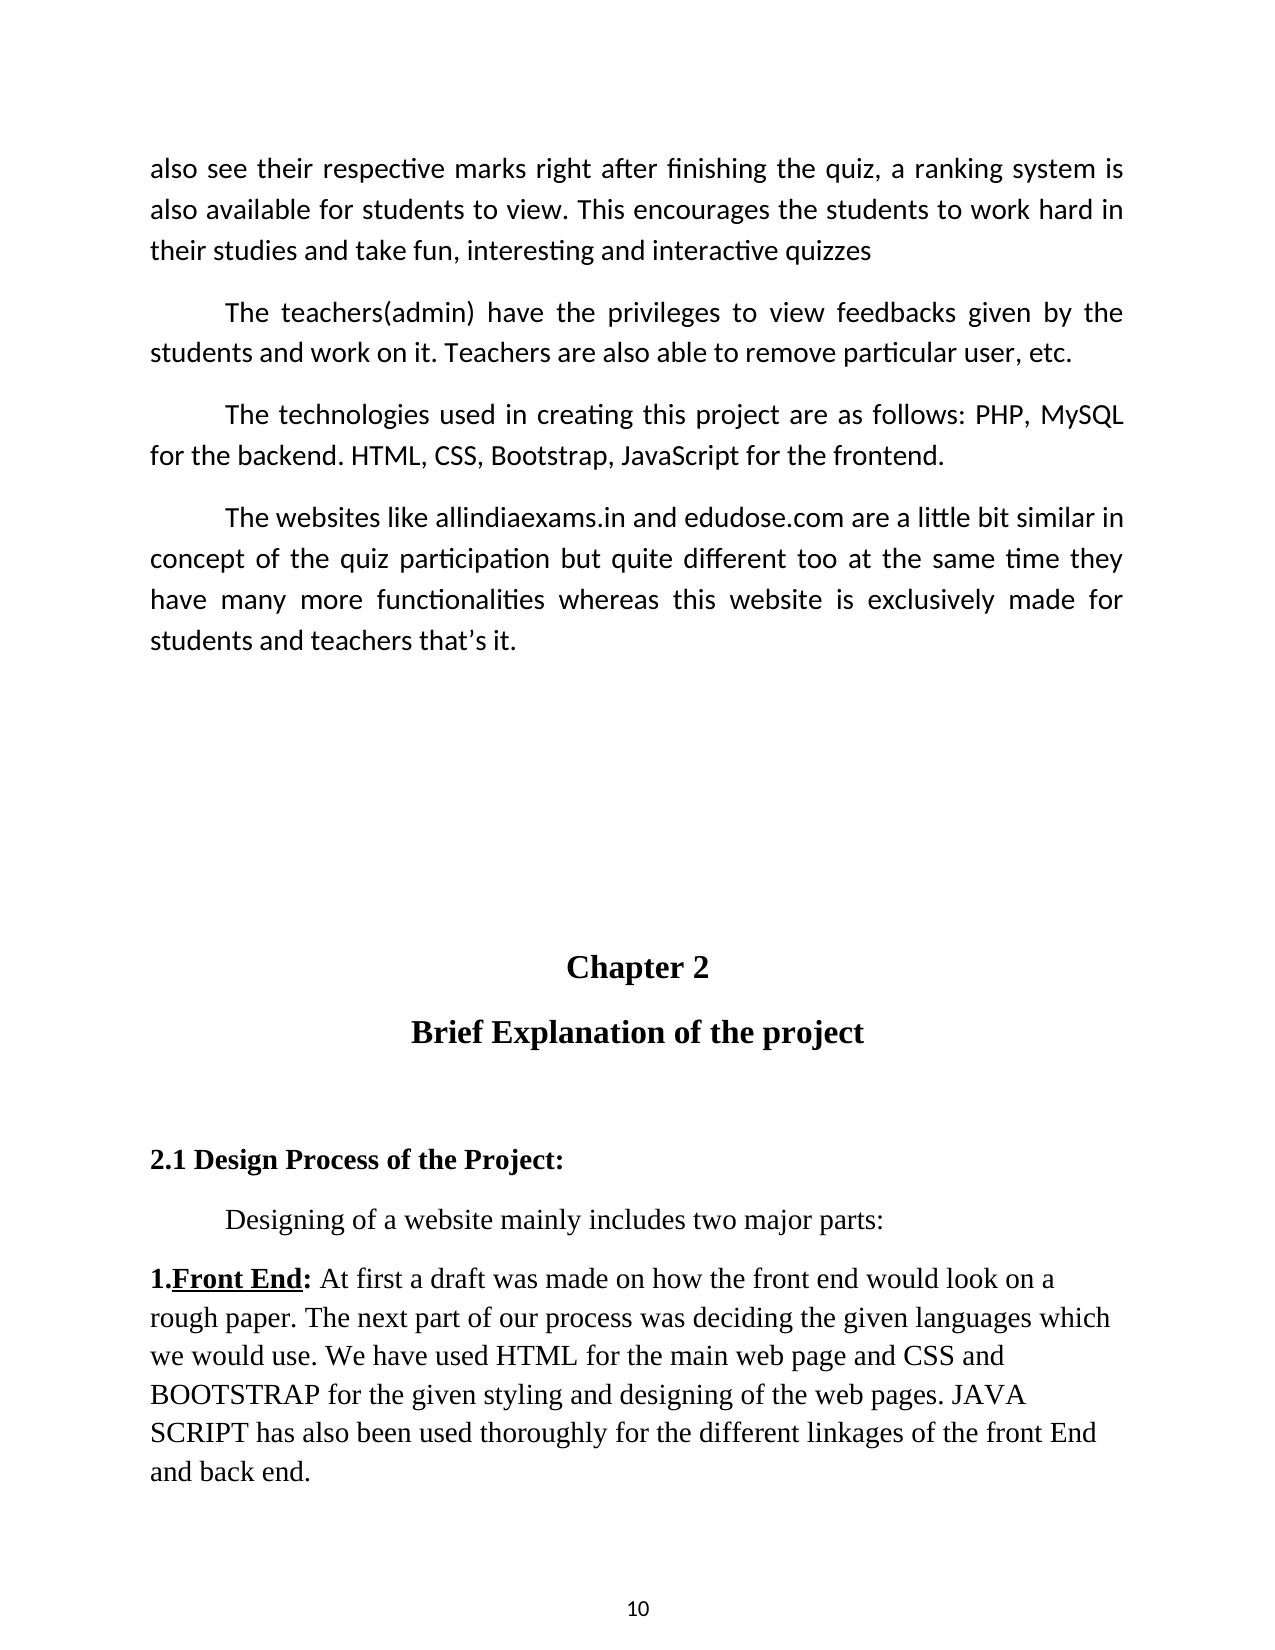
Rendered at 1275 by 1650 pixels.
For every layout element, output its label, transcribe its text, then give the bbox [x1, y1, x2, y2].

text Brief Explanation of the project [150, 1013, 1125, 1051]
text Chapter 2 [150, 948, 1125, 986]
text The teachers(admin) have the privileges to view feedbacks given by the students and work on it. Teachers are also able to remove particular user, etc. [150, 294, 1125, 370]
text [150, 150, 1125, 267]
text 1.Front End: At first a draft was made on how the front end would look on a rough paper. The next part of our process was deciding the given languages which we would use. We have used HTML for the main web page and CSS and BOOTSTRAP for the given styling and designing of the web pages. JAVA SCRIPT has also been used thoroughly for the different linkages of the front End and back end. [150, 1261, 1125, 1487]
text 2.1 Design Process of the Project: [150, 1142, 1125, 1176]
text The technologies used in creating this project are as follows: PHP, MySQL for the backend. HTML, CSS, Bootstrap, JavaScript for the frontend. [150, 396, 1125, 473]
text Designing of a website mainly includes two major parts: [150, 1202, 1125, 1235]
text The websites like allindiaexams.in and edudose.com are a little bit similar in concept of the quiz participation but quite different too at the same time they have many more functionalities whereas this website is exclusively made for students and teachers that’s it. [150, 499, 1125, 657]
